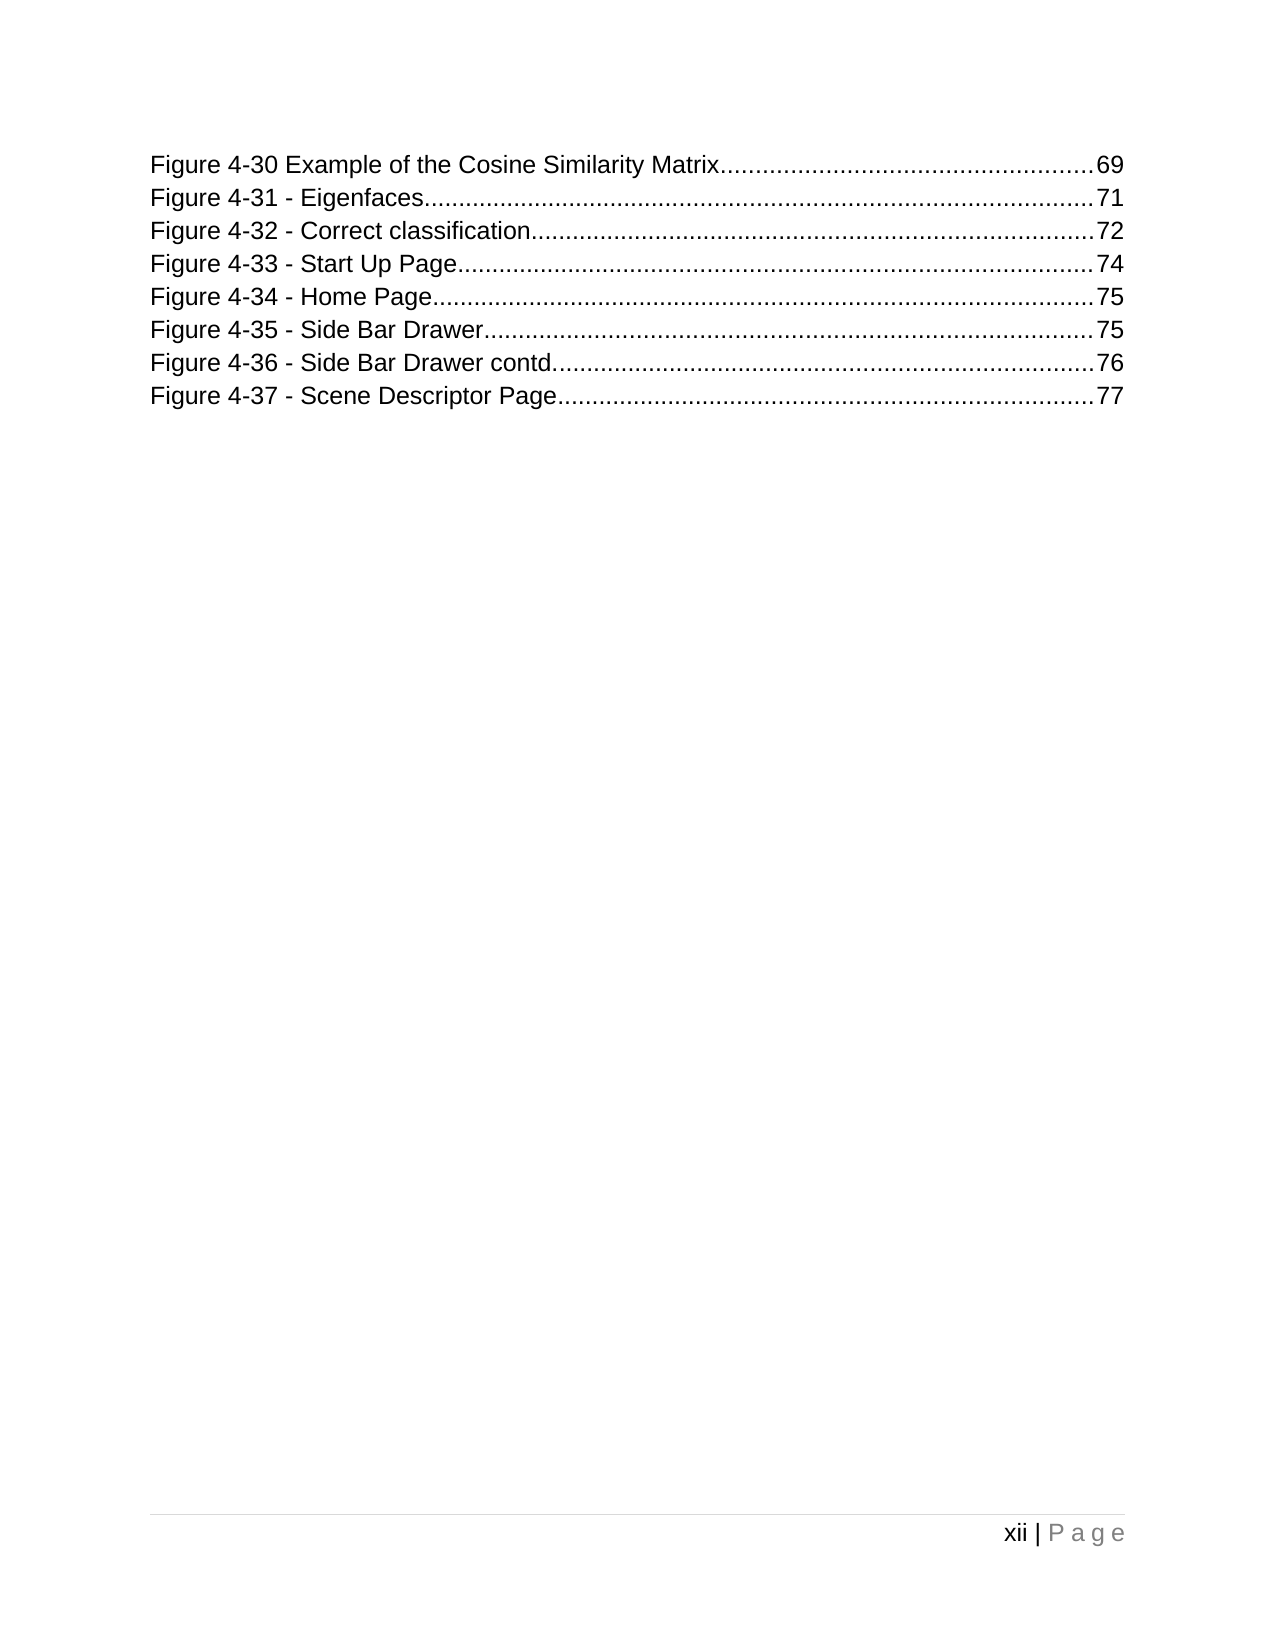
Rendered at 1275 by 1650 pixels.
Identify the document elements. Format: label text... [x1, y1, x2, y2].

text Figure ‎4-37 - Scene Descriptor Page 77 [150, 381, 1125, 410]
text Figure ‎4-35 - Side Bar Drawer 75 [150, 315, 1125, 344]
text Figure ‎4-34 - Home Page 75 [150, 282, 1125, 311]
text Figure ‎4-30 Example of the Cosine Similarity Matrix 69 [150, 150, 1125, 179]
text Figure ‎4-31 - Eigenfaces 71 [150, 183, 1125, 212]
text Figure ‎4-33 - Start Up Page 74 [150, 249, 1125, 278]
text Figure ‎4-32 - Correct classification 72 [150, 216, 1125, 245]
text Figure ‎4-36 - Side Bar Drawer contd. 76 [150, 348, 1125, 377]
